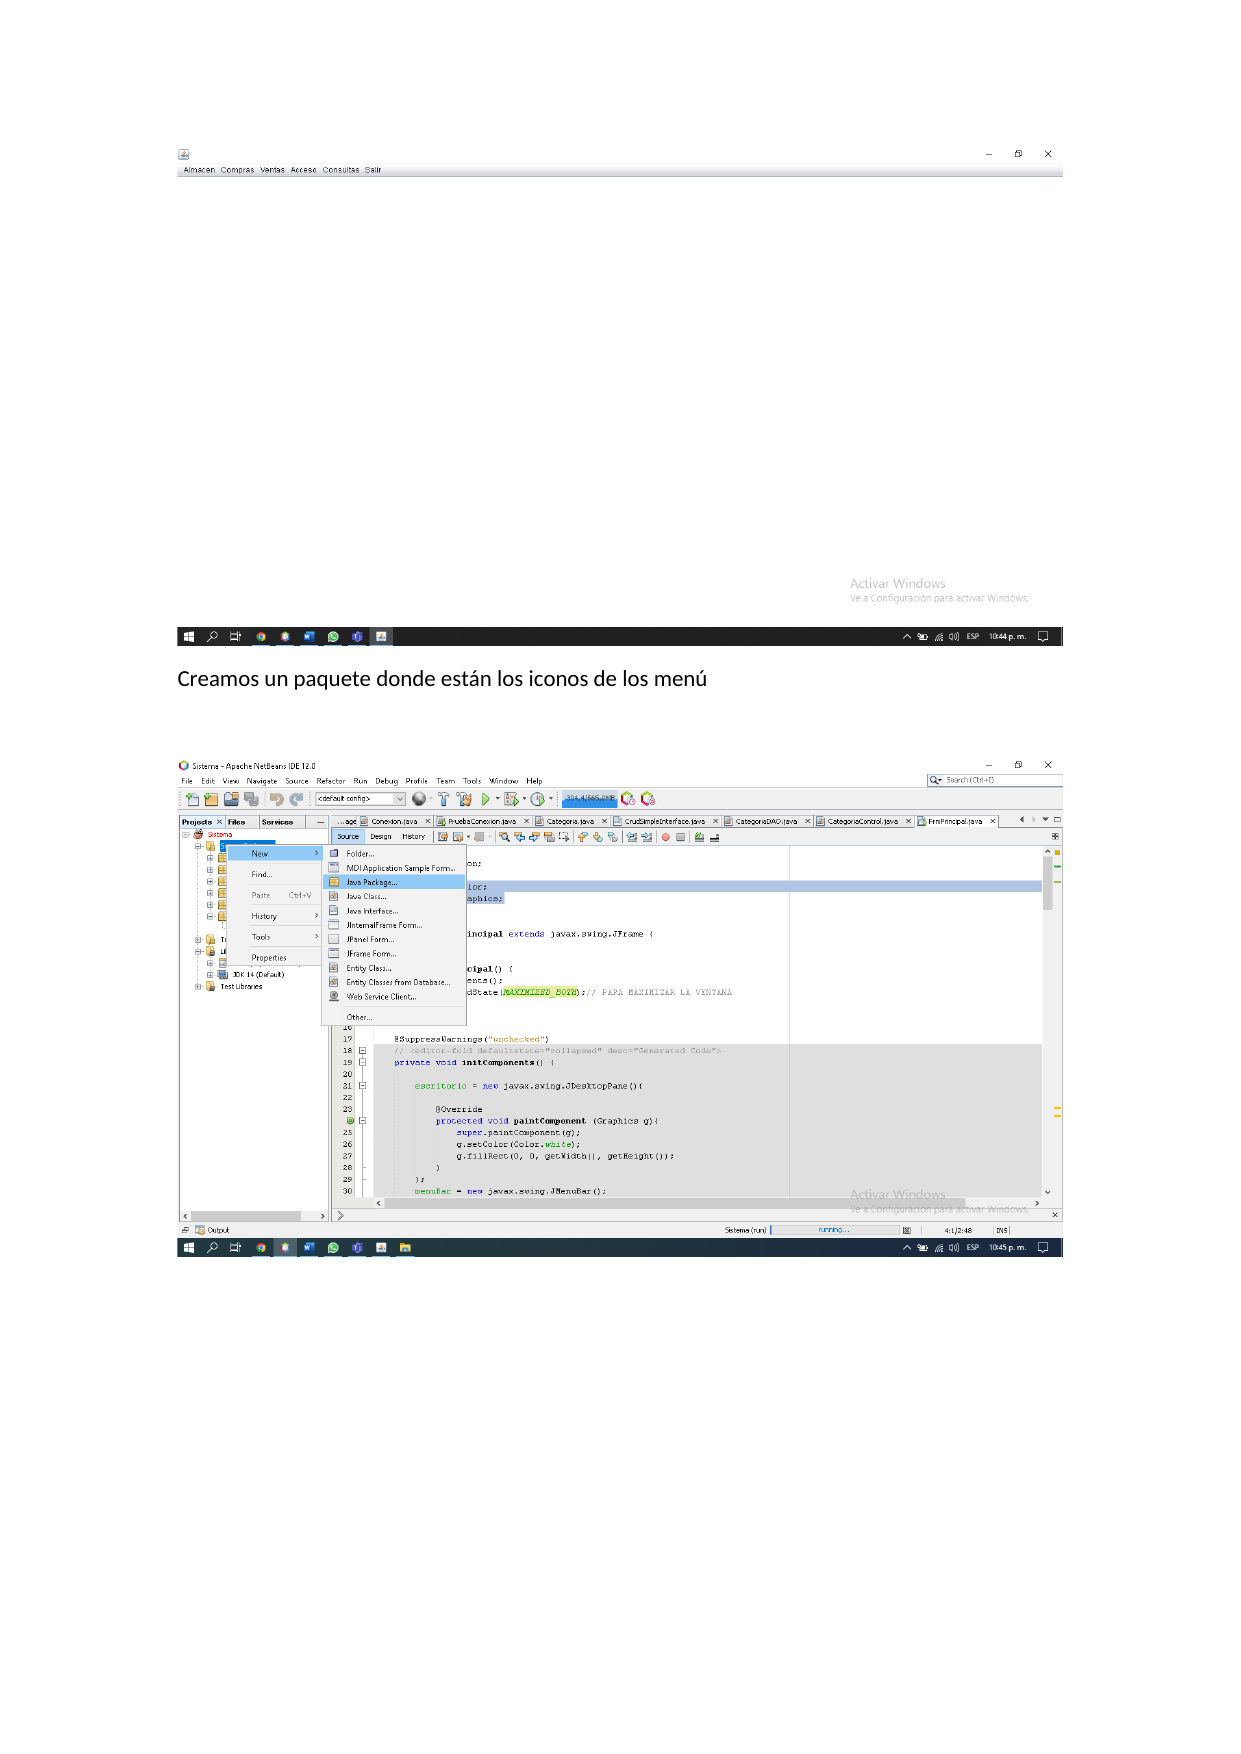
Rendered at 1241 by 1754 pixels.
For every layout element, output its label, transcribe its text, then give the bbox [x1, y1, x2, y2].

text Creamos un paquete donde están los iconos de los menú [177, 664, 1063, 692]
picture [177, 758, 1063, 1257]
picture [177, 147, 1063, 646]
